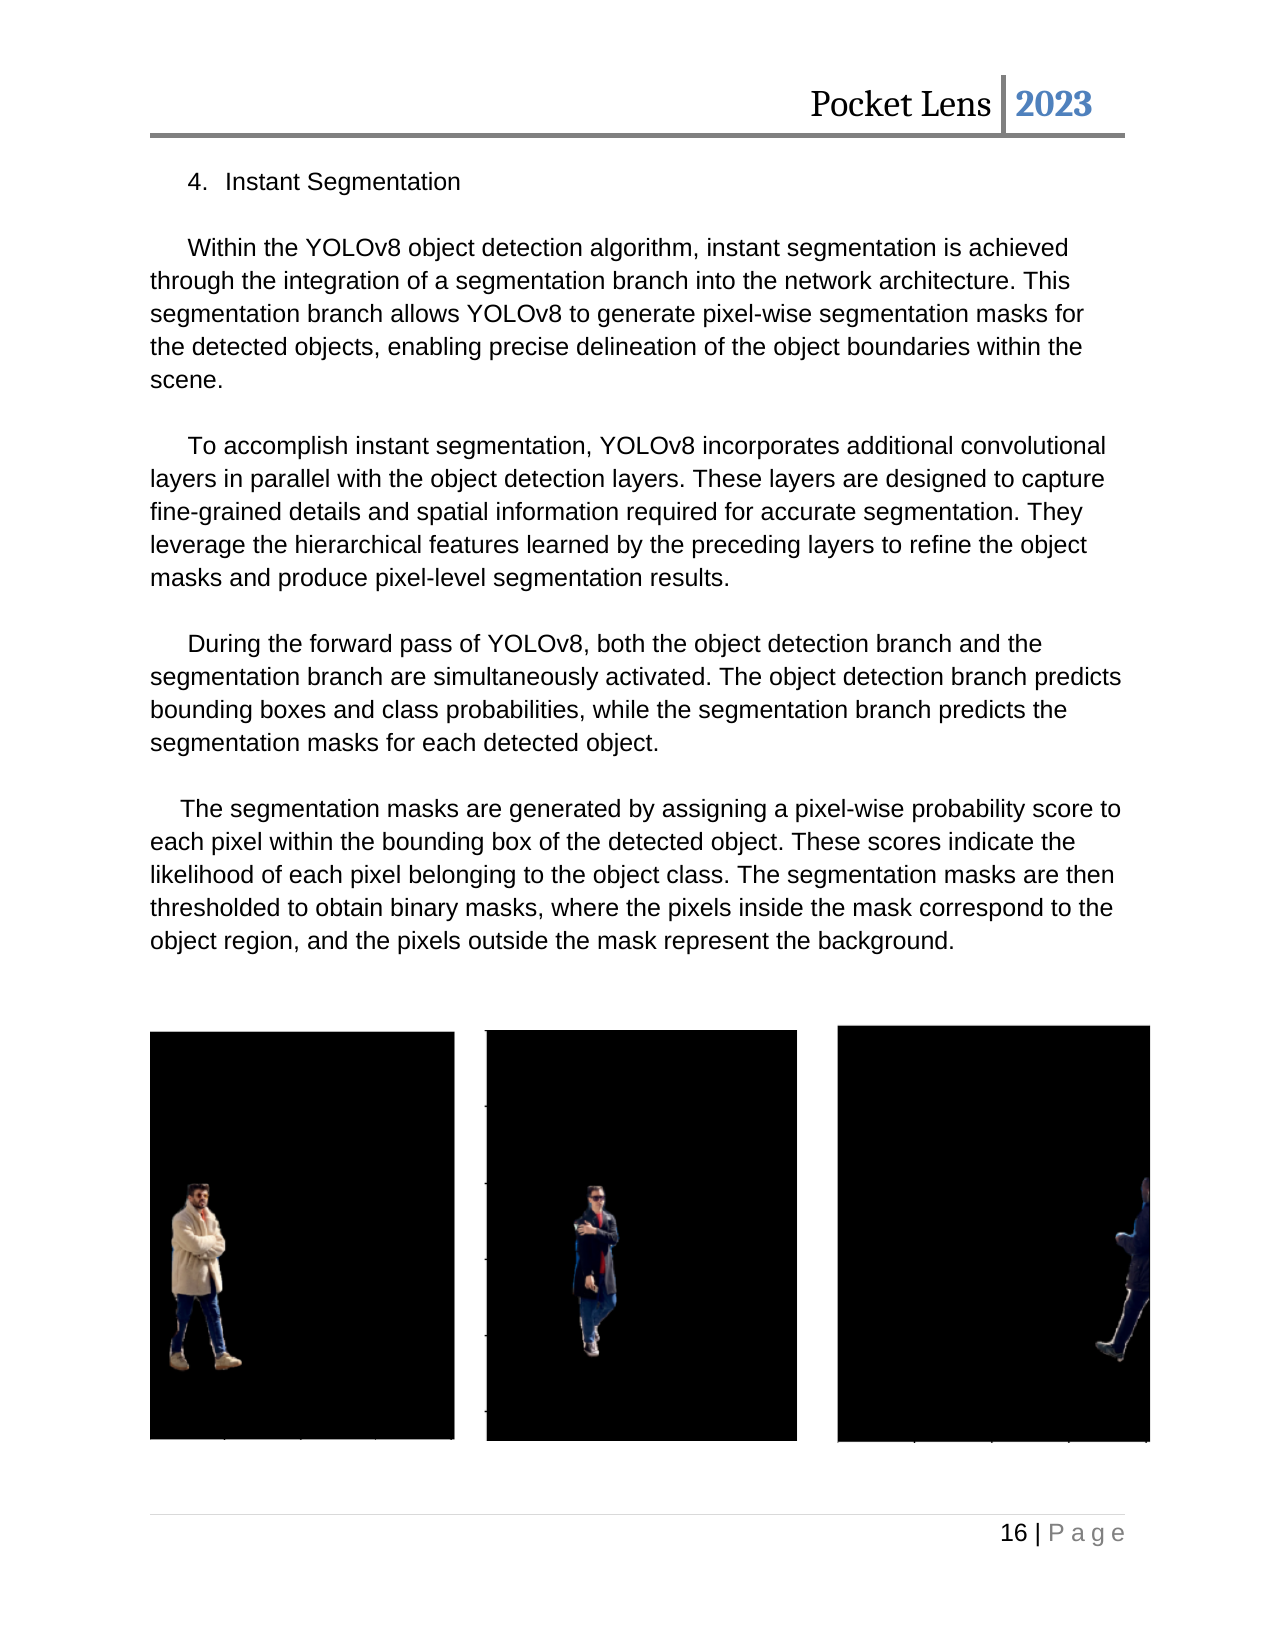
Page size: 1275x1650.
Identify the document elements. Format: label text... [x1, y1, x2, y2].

picture [837, 1024, 1151, 1443]
picture [484, 1030, 798, 1441]
text During the forward pass of YOLOv8, both the object detection branch and the segmentation branch are simultaneously activated. The object detection branch predicts bounding boxes and class probabilities, while the segmentation branch predicts the segmentation masks for each detected object. [150, 629, 1125, 757]
text To accomplish instant segmentation, YOLOv8 incorporates additional convolutional layers in parallel with the object detection layers. These layers are designed to capture fine-grained details and spatial information required for accurate segmentation. They leverage the hierarchical features learned by the preceding layers to refine the object masks and produce pixel-level segmentation results. [150, 431, 1125, 592]
picture [150, 1031, 455, 1440]
list Instant Segmentation [187, 167, 1125, 195]
text Within the YOLOv8 object detection algorithm, instant segmentation is achieved through the integration of a segmentation branch into the network architecture. This segmentation branch allows YOLOv8 to generate pixel-wise segmentation masks for the detected objects, enabling precise delineation of the object boundaries within the scene. [150, 233, 1125, 393]
text The segmentation masks are generated by assigning a pixel-wise probability score to each pixel within the bounding box of the detected object. These scores indicate the likelihood of each pixel belonging to the object class. The segmentation masks are then thresholded to obtain binary masks, where the pixels inside the mask correspond to the object region, and the pixels outside the mask represent the background. [150, 794, 1125, 955]
